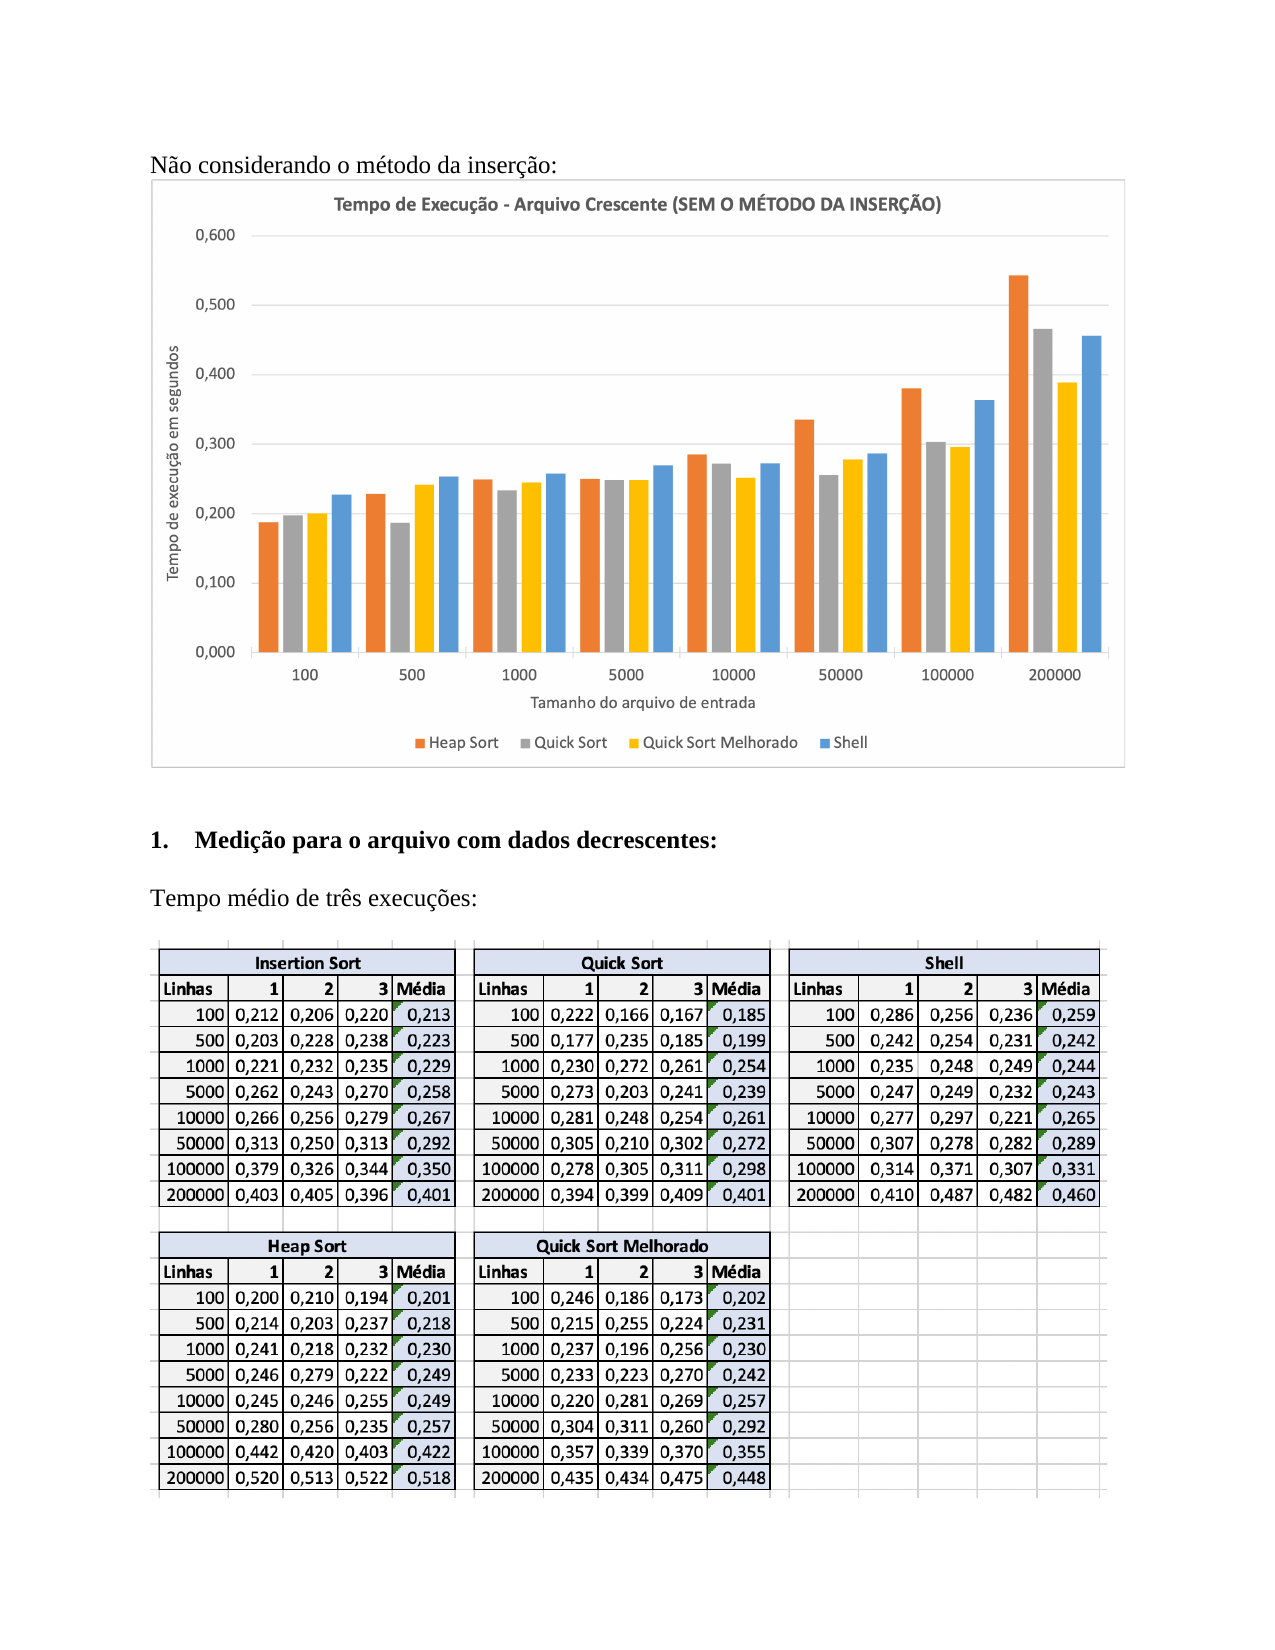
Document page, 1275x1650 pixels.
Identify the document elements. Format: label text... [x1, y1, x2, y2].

text Tempo médio de três execuções: [150, 883, 1125, 912]
picture [150, 940, 1108, 1498]
picture [150, 178, 1125, 768]
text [150, 150, 1125, 178]
list Medição para o arquivo com dados decrescentes: [150, 826, 1125, 854]
